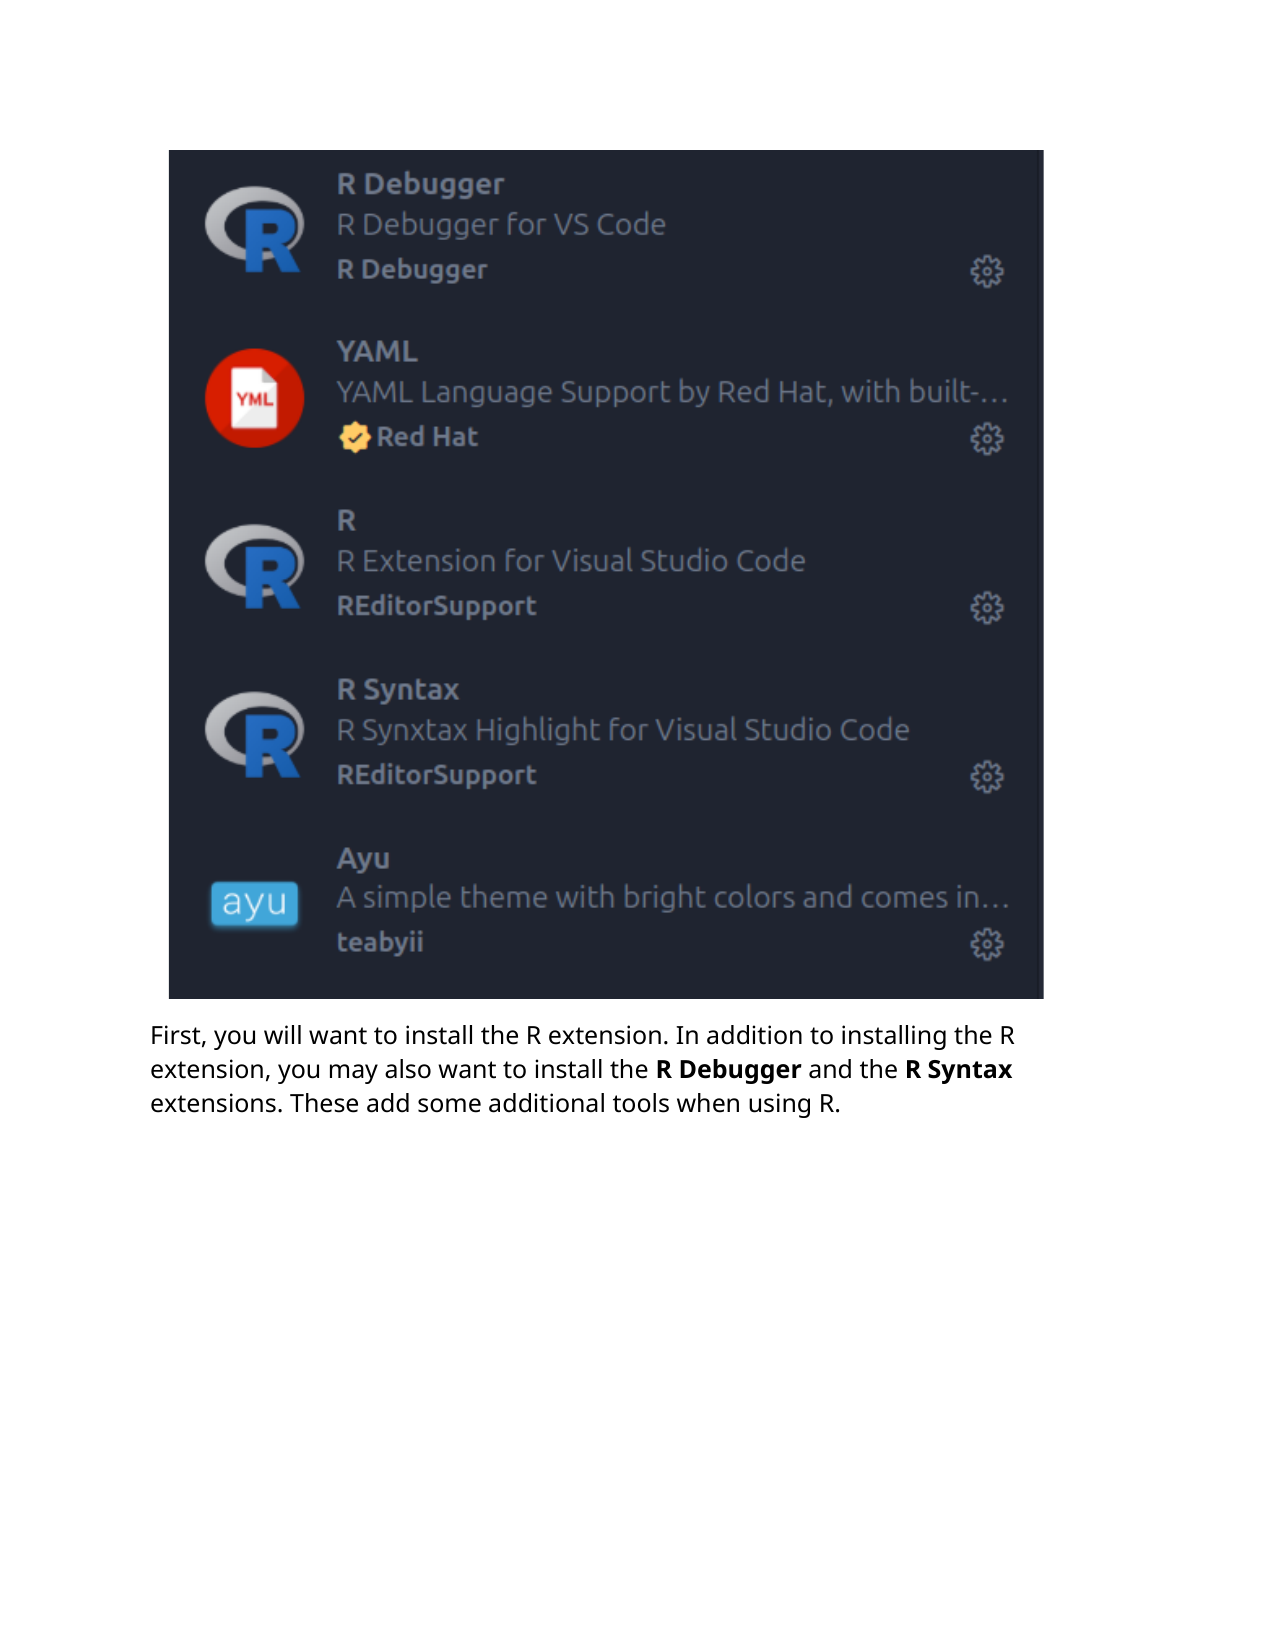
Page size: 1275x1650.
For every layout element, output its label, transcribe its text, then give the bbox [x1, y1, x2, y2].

text First, you will want to install the R extension. In addition to installing the R extension, you may also want to install the R Debugger and the R Syntax extensions. These add some additional tools when using R. [150, 1018, 1125, 1120]
picture [168, 150, 1044, 999]
